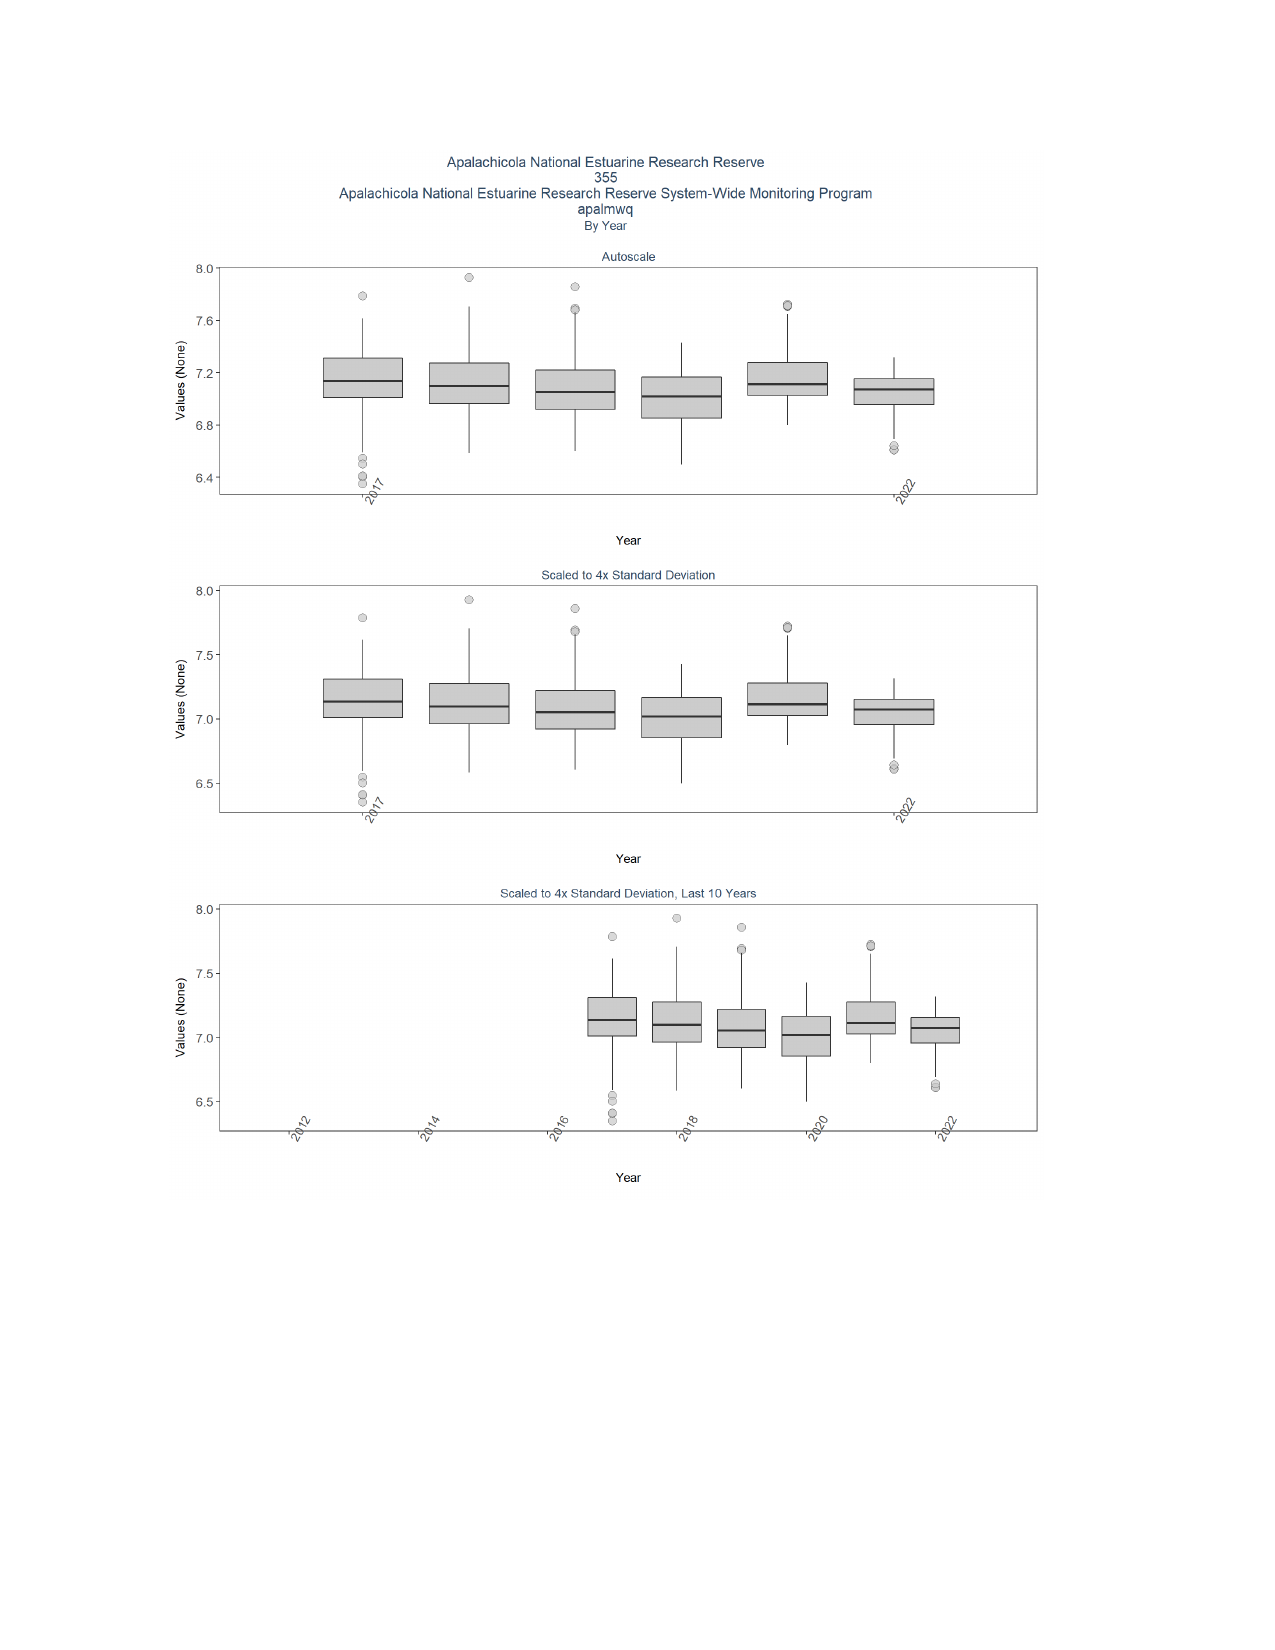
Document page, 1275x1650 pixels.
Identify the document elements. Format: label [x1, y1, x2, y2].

picture [168, 150, 1044, 1200]
